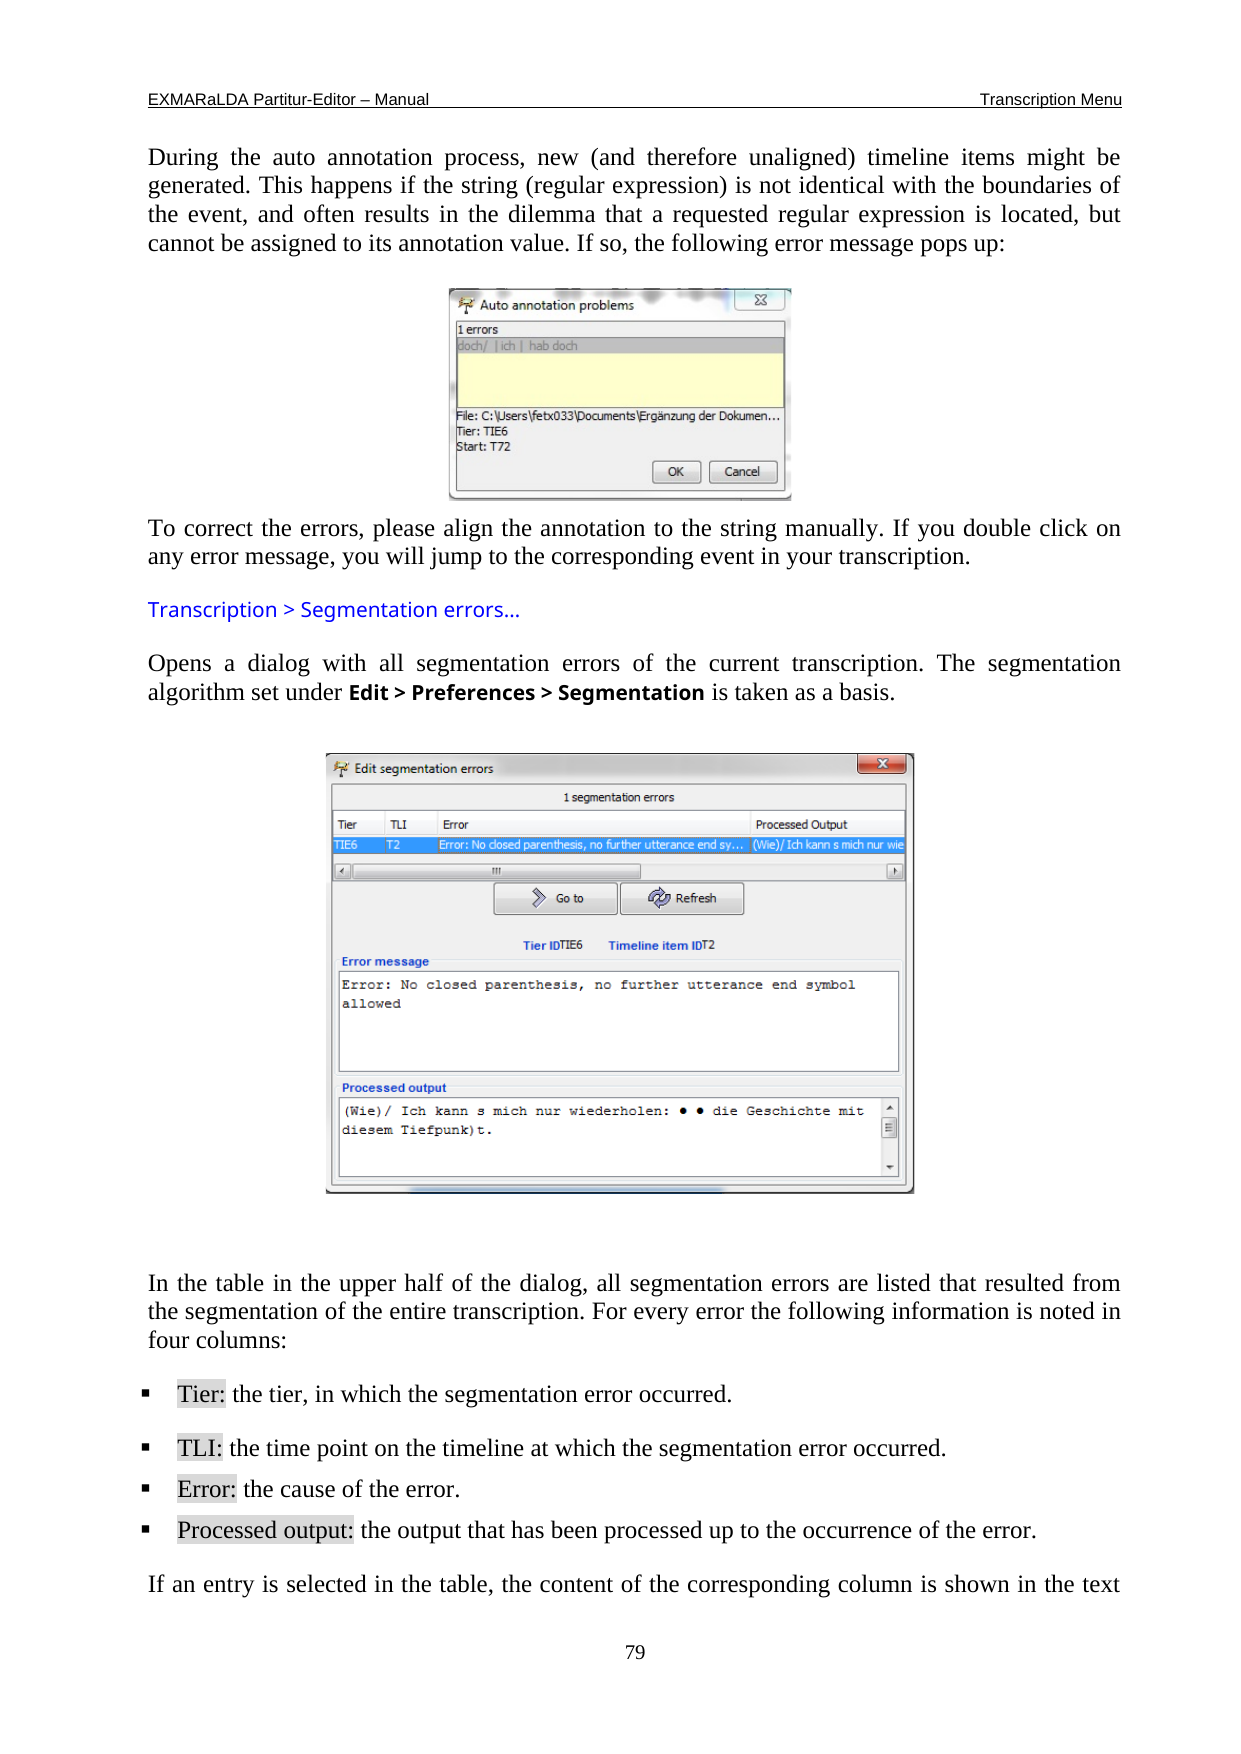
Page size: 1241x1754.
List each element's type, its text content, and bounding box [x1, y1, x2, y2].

text Error: the cause of the error. [237, 1474, 1122, 1503]
text Opens a dialog with all segmentation errors of the current transcription. The segmentation algorithm set under Edit > Preferences > Segmentation is taken as a basis. [148, 648, 1122, 707]
subtitle Transcription > Segmentation errors… [148, 595, 1122, 623]
text In the table in the upper half of the dialog, all segmentation errors are listed that resulted from the segmentation of the entire transcription. For every error the following information is noted in four columns: [148, 1268, 1122, 1354]
text Processed output: the output that has been processed up to the occurrence of the error. [354, 1515, 1122, 1544]
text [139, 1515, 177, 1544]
picture [448, 288, 792, 501]
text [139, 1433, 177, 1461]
text Tier: the tier, in which the segmentation error occurred. [226, 1379, 1122, 1408]
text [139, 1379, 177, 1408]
list To correct the errors, please align the annotation to the string manually. If you double click on any error message, you will jump to the corresponding event in your transcription. [148, 269, 1122, 570]
text TLI: the time point on the timeline at which the segmentation error occurred. [223, 1433, 1122, 1461]
picture [325, 753, 915, 1194]
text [148, 1569, 1122, 1598]
list During the auto annotation process, new (and therefore unaligned) timeline items might be generated. This happens if the string (regular expression) is not identical with the boundaries of the event, and often results in the dilemma that a requested regular expression is located, but cannot be assigned to its annotation value. If so, the following error message pops up: [148, 142, 1122, 257]
